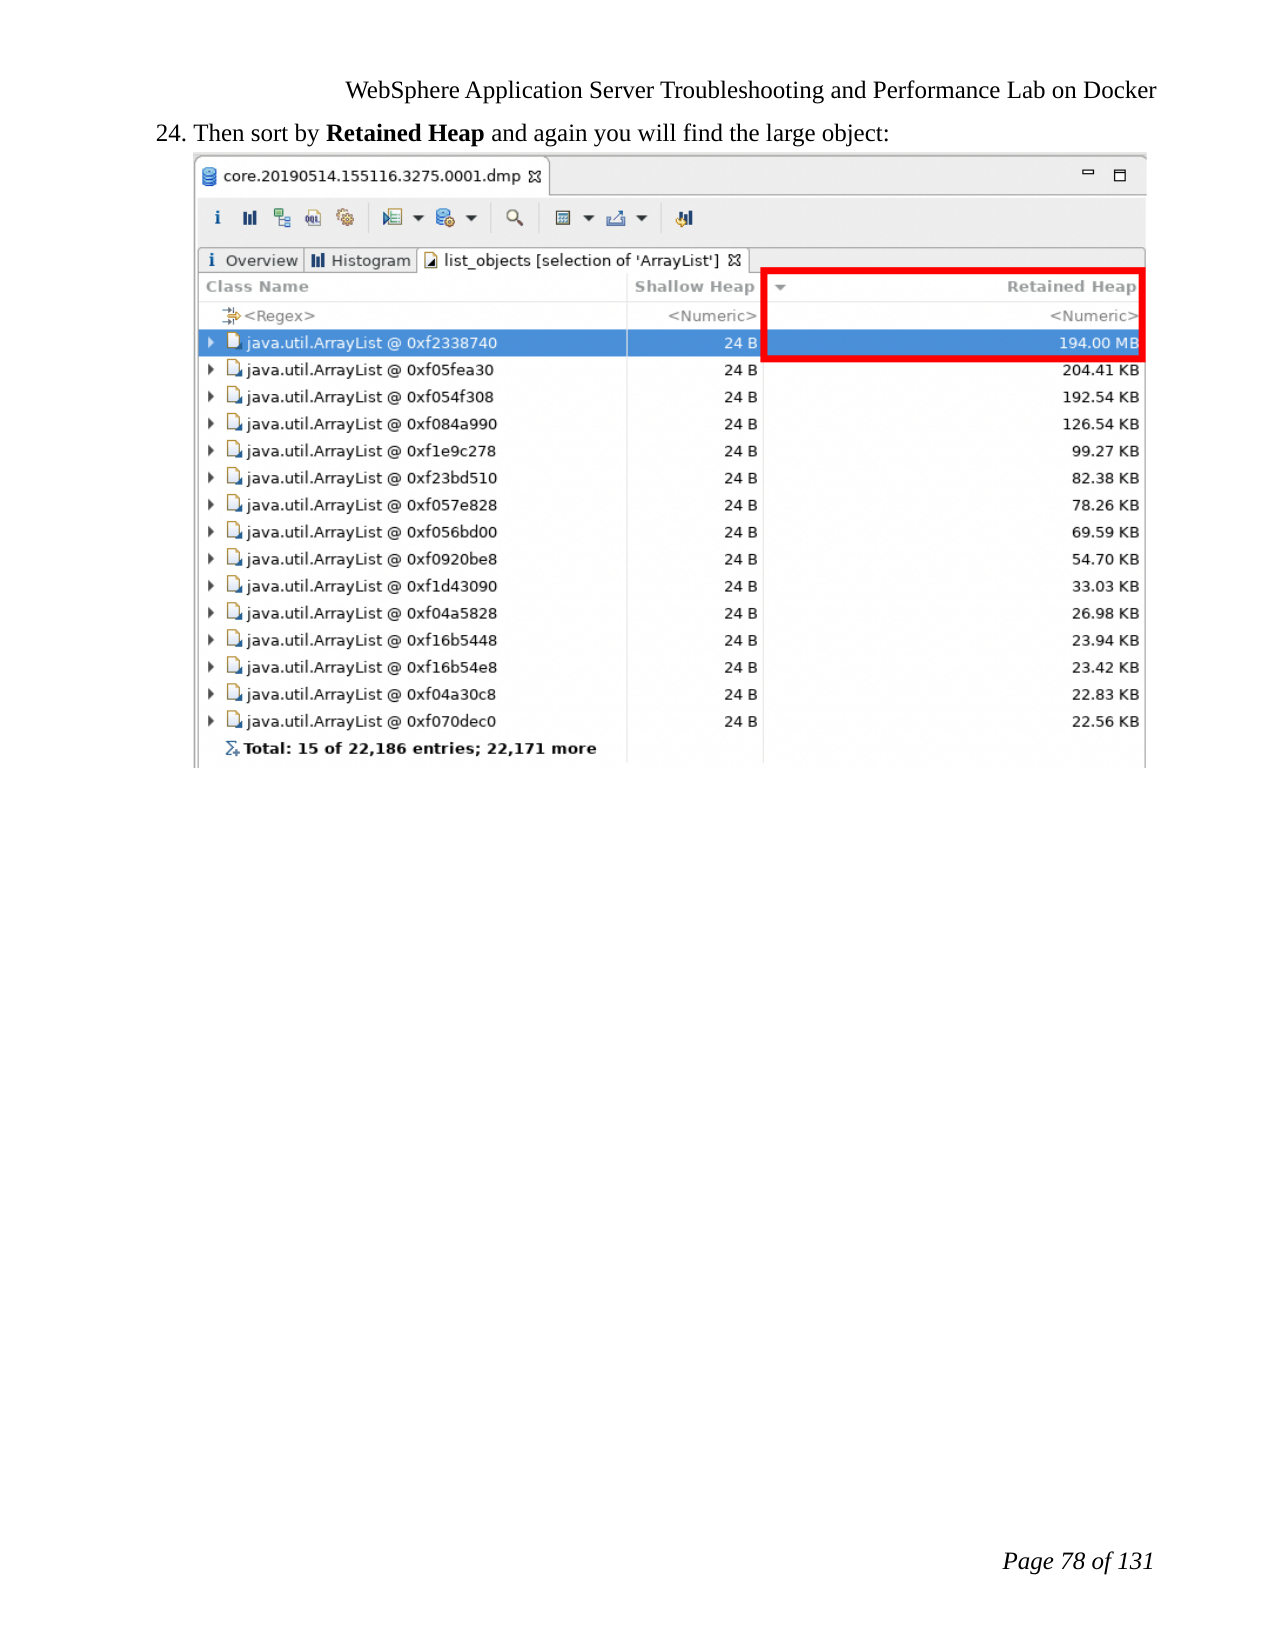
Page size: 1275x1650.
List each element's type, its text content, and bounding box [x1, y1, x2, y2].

picture [193, 152, 1147, 768]
